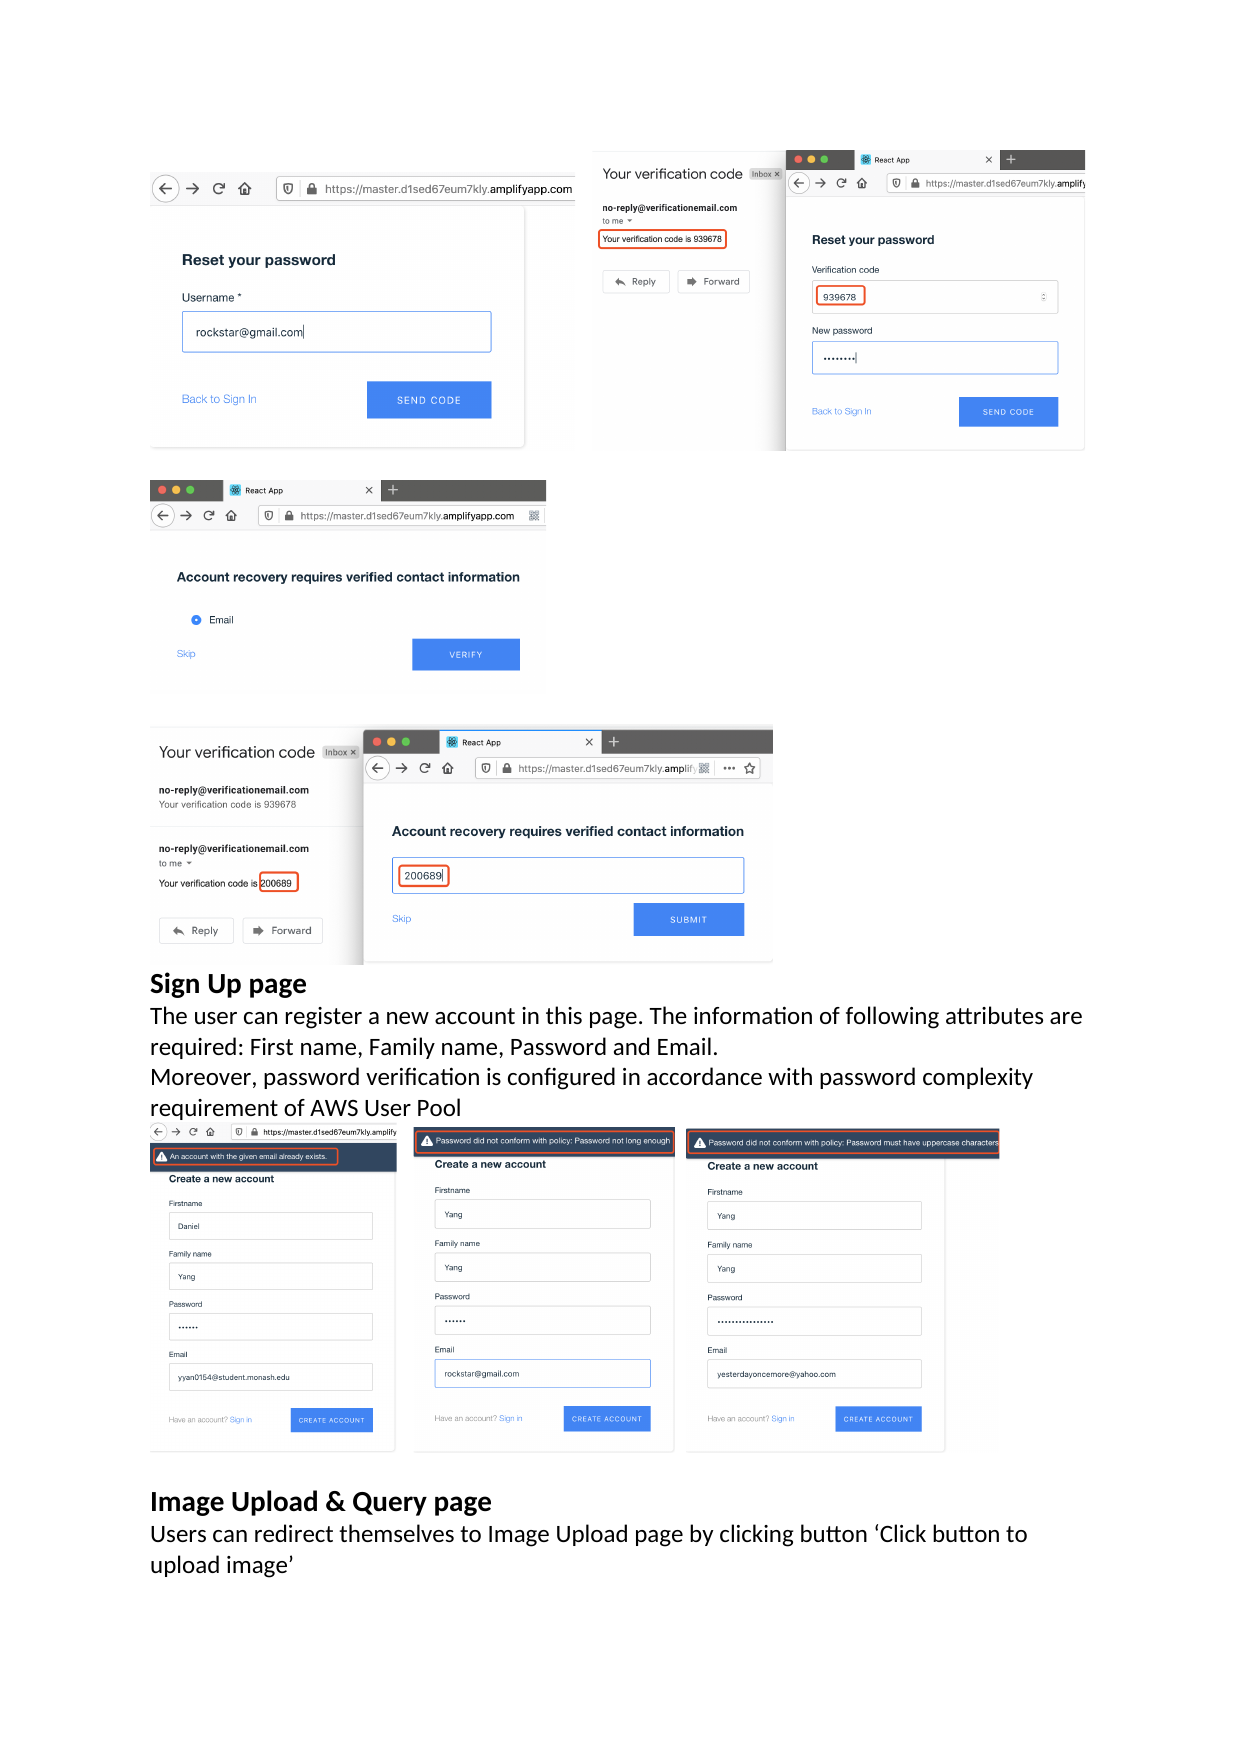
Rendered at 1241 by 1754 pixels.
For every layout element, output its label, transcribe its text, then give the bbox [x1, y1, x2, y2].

picture [686, 1128, 1000, 1453]
picture [413, 1127, 675, 1453]
text Users can redirect themselves to Image Upload page by clicking button ‘Click button to upload image’ [150, 1518, 1090, 1579]
picture [150, 724, 773, 965]
text Sign Up page [150, 965, 1090, 1001]
text The user can register a new account in this page. The information of following attributes are required: First name, Family name, Password and Email. [150, 1001, 1090, 1062]
text Moreover, password verification is configured in accordance with password complexity requirement of AWS User Pool [150, 1062, 1090, 1123]
text Image Upload & Query page [150, 1483, 1090, 1518]
picture [150, 480, 547, 694]
picture [150, 1122, 397, 1453]
picture [150, 172, 576, 451]
picture [592, 150, 1086, 451]
